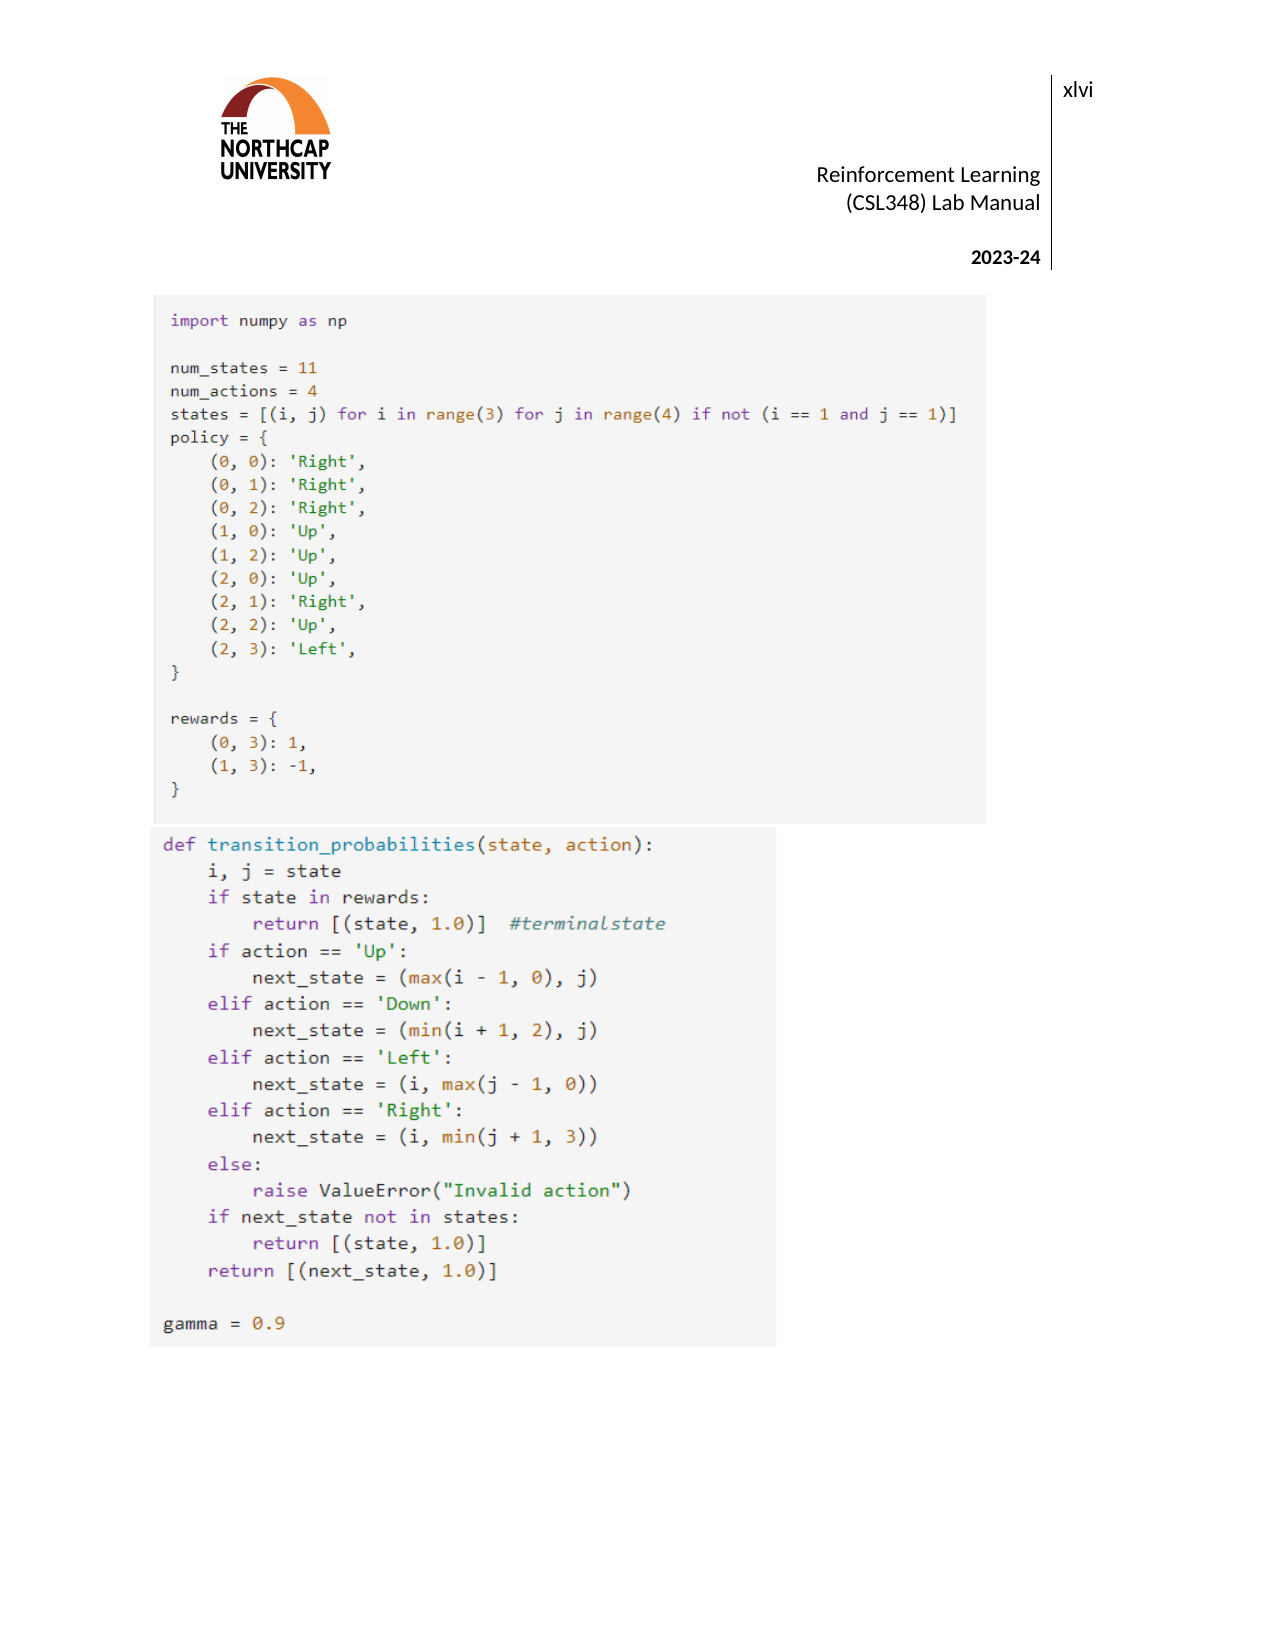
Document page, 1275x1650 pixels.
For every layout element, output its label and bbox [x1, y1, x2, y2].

picture [150, 827, 777, 1347]
picture [150, 295, 987, 824]
picture [220, 75, 332, 183]
